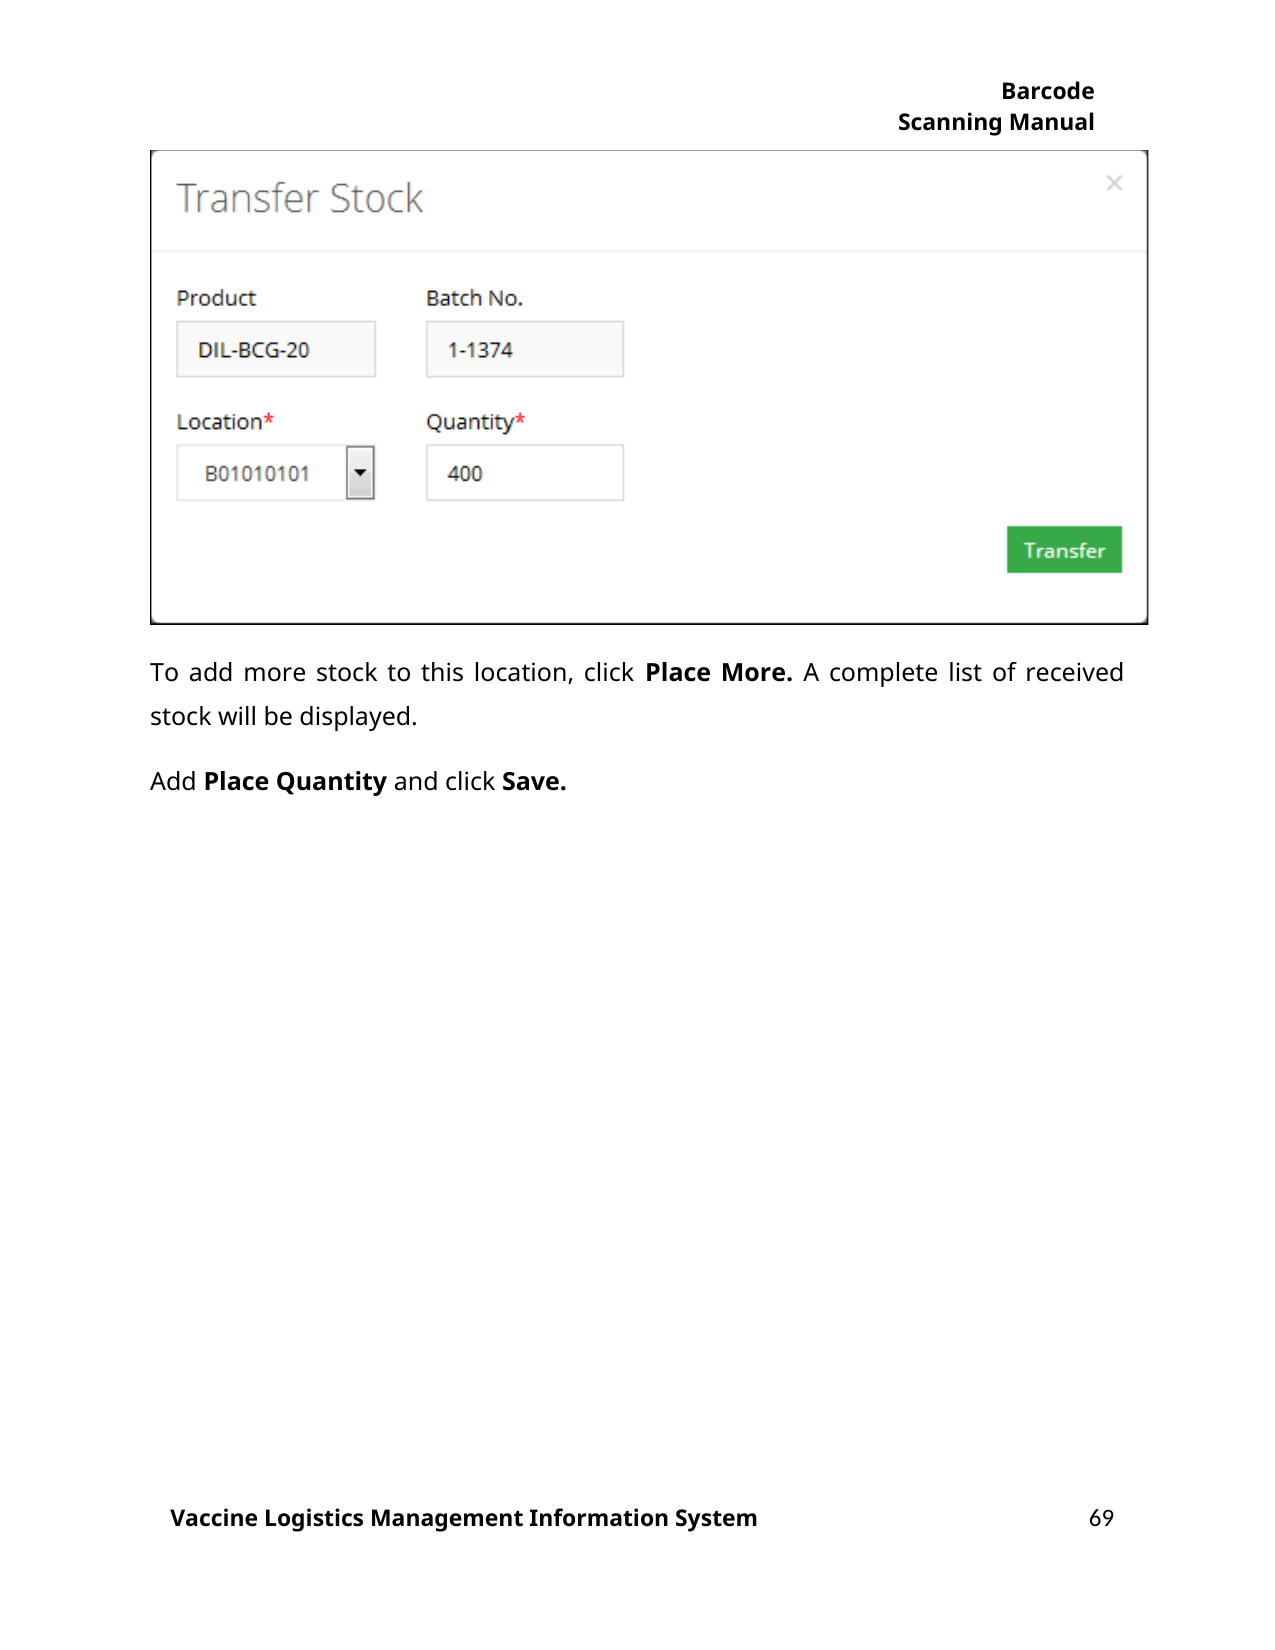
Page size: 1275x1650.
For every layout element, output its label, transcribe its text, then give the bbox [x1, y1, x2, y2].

text To add more stock to this location, click Place More. A complete list of received stock will be displayed. [150, 654, 1125, 732]
picture [150, 150, 1149, 625]
text Add Place Quantity and click Save. [150, 763, 1125, 798]
